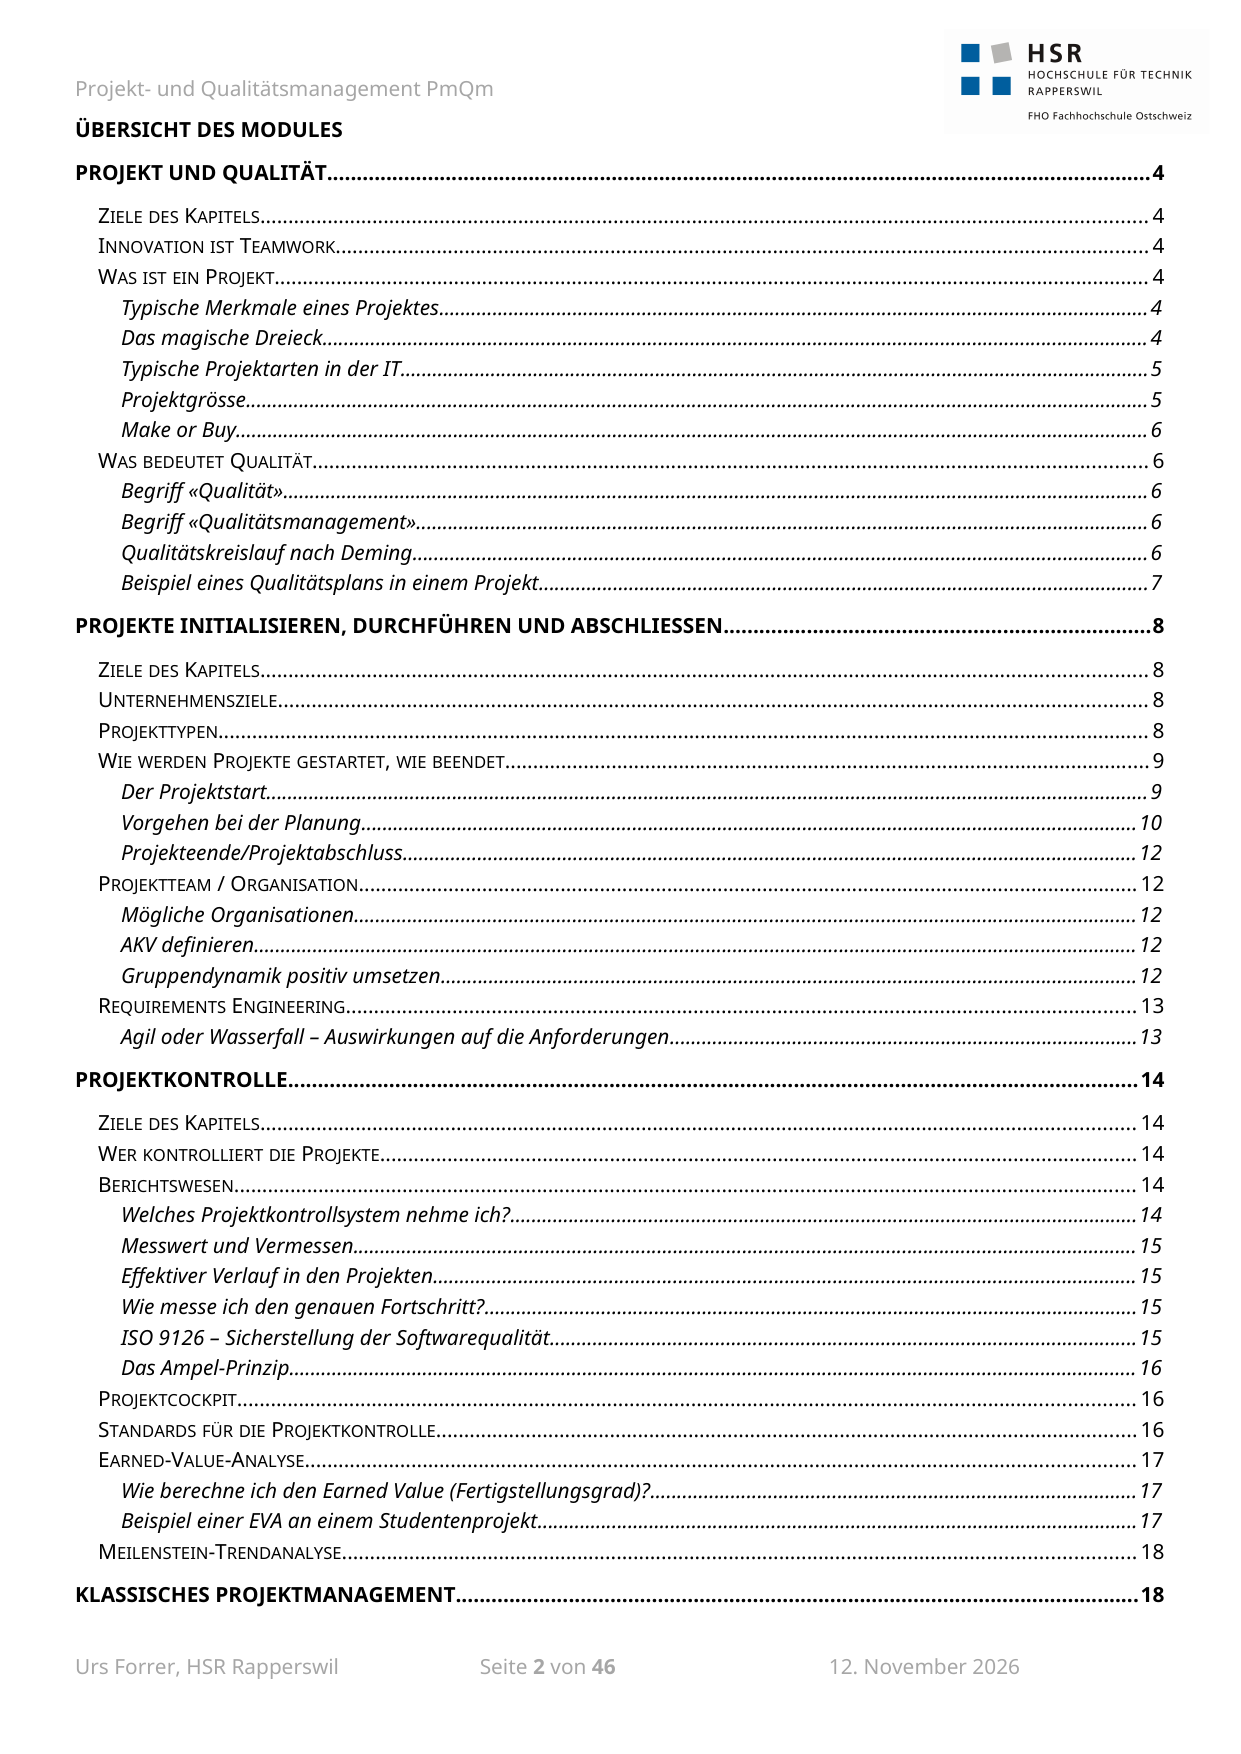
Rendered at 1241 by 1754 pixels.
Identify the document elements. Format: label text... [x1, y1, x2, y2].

picture [943, 29, 1210, 134]
text Übersicht des Modules [75, 115, 1165, 143]
